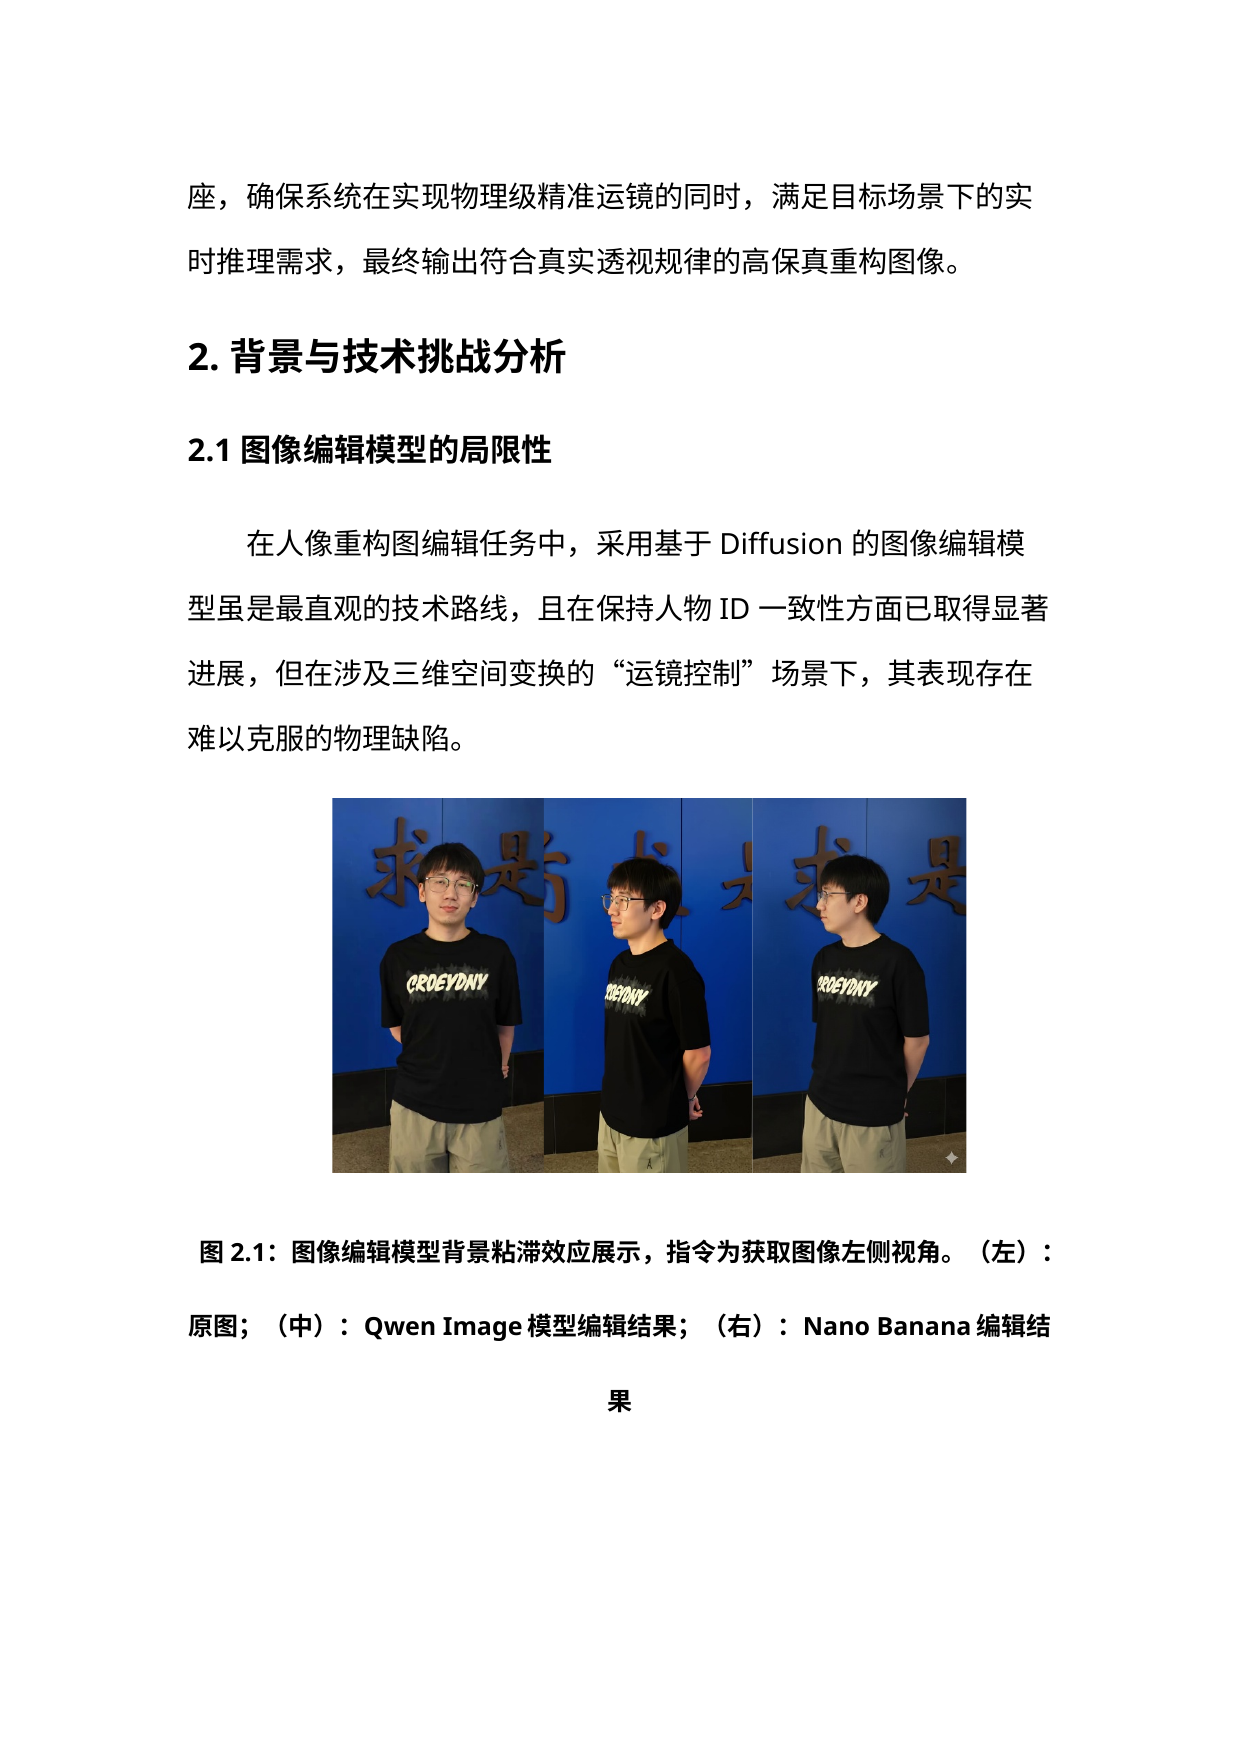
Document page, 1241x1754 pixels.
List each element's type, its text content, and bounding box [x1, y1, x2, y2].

picture [332, 798, 967, 1173]
text 图 2.1：图像编辑模型背景粘滞效应展示，指令为获取图像左侧视角。（左）：原图；（中）：Qwen Image模型编辑结果；（右）：Nano Banana编辑结果 [187, 1218, 1053, 1432]
text 2. 背景与技术挑战分析 [187, 321, 1053, 386]
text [187, 162, 1053, 292]
text 在人像重构图编辑任务中，采用基于 Diffusion 的图像编辑模型虽是最直观的技术路线，且在保持人物 ID 一致性方面已取得显著进展，但在涉及三维空间变换的“运镜控制”场景下，其表现存在难以克服的物理缺陷。 [187, 509, 1053, 769]
text 2.1 图像编辑模型的局限性 [187, 415, 1053, 480]
